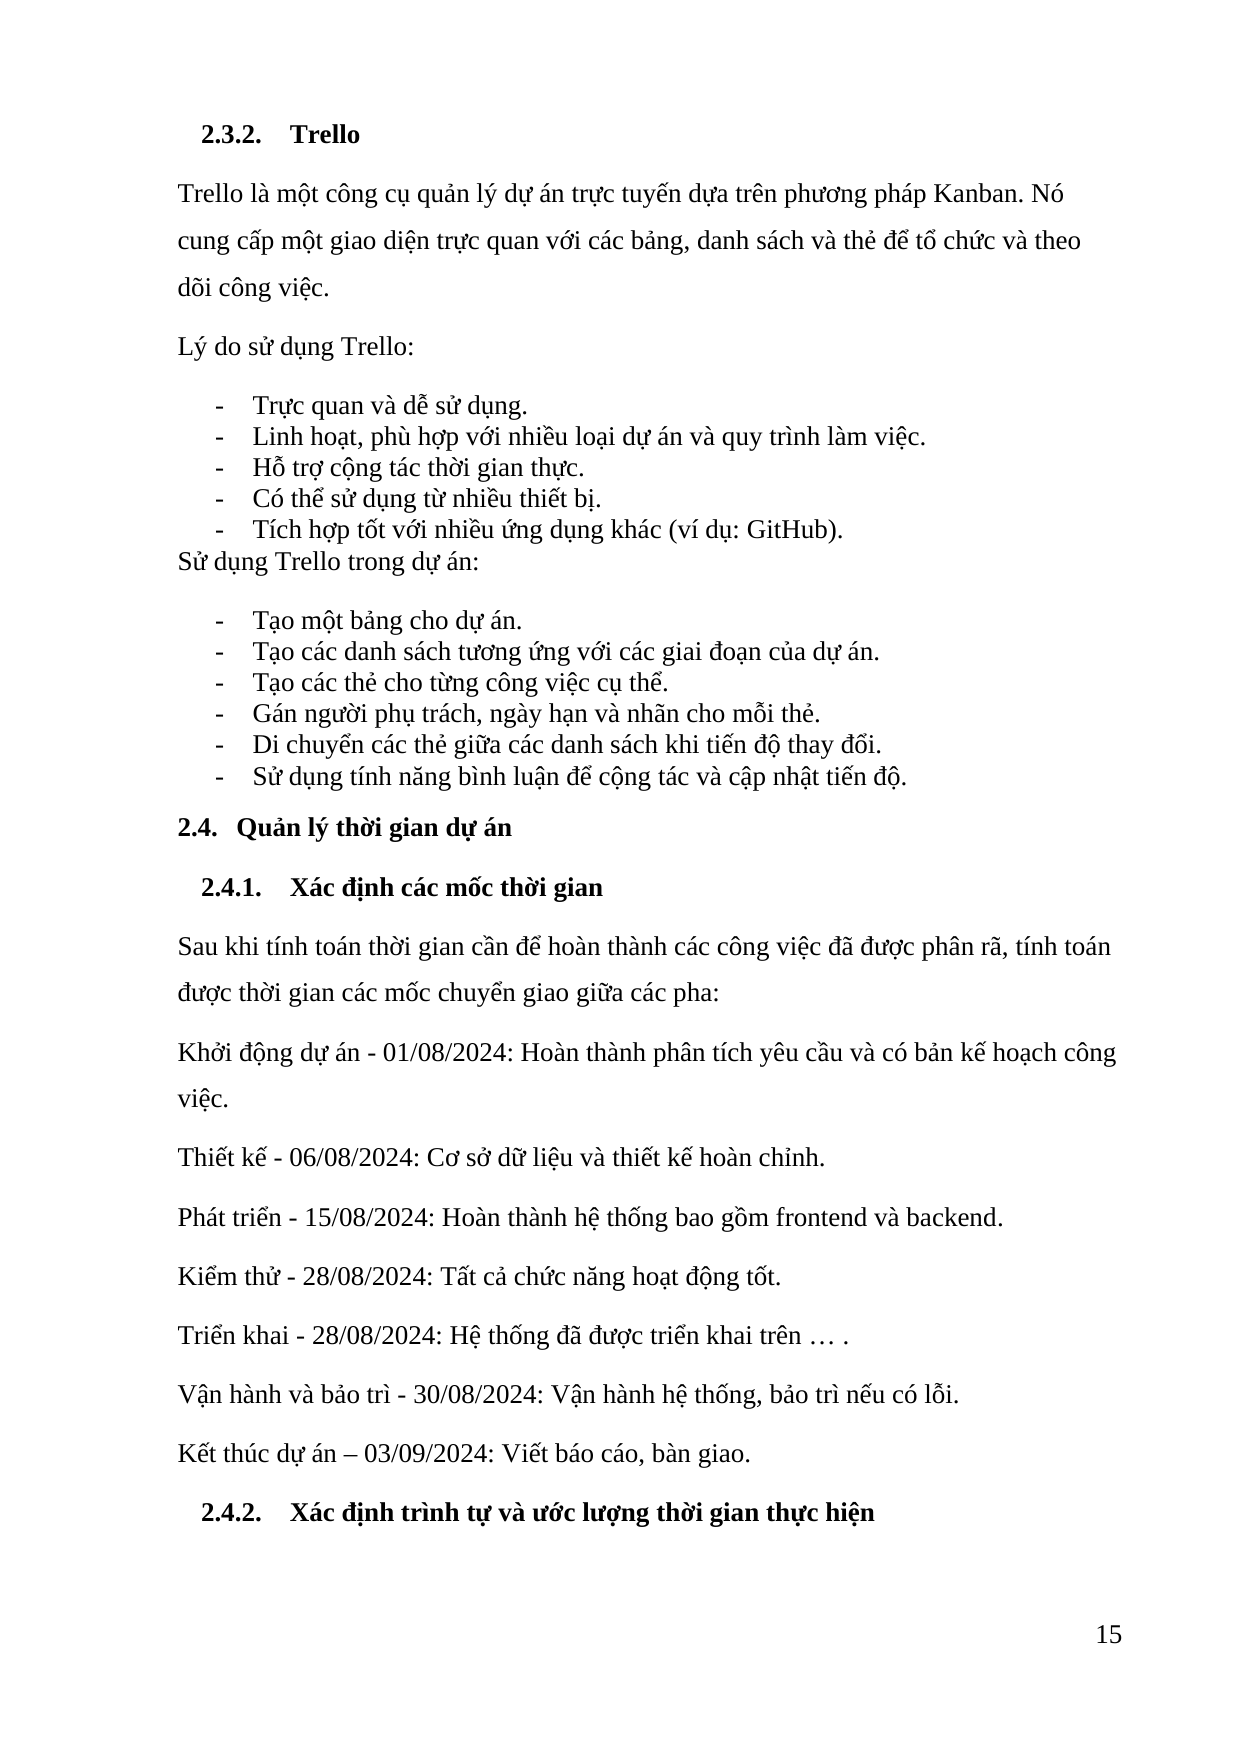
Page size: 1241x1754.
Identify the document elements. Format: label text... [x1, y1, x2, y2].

text Sau khi tính toán thời gian cần để hoàn thành các công việc đã được phân rã, tính toán được thời gian các mốc chuyển giao giữa các pha: [177, 930, 1122, 1008]
subtitle Xác định các mốc thời gian [201, 871, 1122, 902]
list Tạo các danh sách tương ứng với các giai đoạn của dự án. [215, 635, 1122, 666]
list Sử dụng tính năng bình luận để cộng tác và cập nhật tiến độ. [215, 759, 1122, 791]
text Lý do sử dụng Trello: [177, 330, 1122, 361]
subtitle Quản lý thời gian dự án [177, 812, 1122, 843]
list Trực quan và dễ sử dụng. [215, 389, 1122, 420]
list Có thể sử dụng từ nhiều thiết bị. [215, 482, 1122, 513]
list Tích hợp tốt với nhiều ứng dụng khác (ví dụ: GitHub). [215, 513, 1122, 545]
list Tạo các thẻ cho từng công việc cụ thể. [215, 666, 1122, 697]
list Gán người phụ trách, ngày hạn và nhãn cho mỗi thẻ. [215, 697, 1122, 728]
text Kiểm thử - 28/08/2024: Tất cả chức năng hoạt động tốt. [177, 1260, 1122, 1291]
subtitle Xác định trình tự và ước lượng thời gian thực hiện [201, 1497, 1122, 1528]
text Sử dụng Trello trong dự án: [177, 545, 1122, 576]
text Triển khai - 28/08/2024: Hệ thống đã được triển khai trên … . [177, 1319, 1122, 1350]
text Trello là một công cụ quản lý dự án trực tuyến dựa trên phương pháp Kanban. Nó cung cấp một giao diện trực quan với các bảng, danh sách và thẻ để tổ chức và theo dõi công việc. [177, 177, 1122, 302]
text Vận hành và bảo trì - 30/08/2024: Vận hành hệ thống, bảo trì nếu có lỗi. [177, 1378, 1122, 1409]
list Tạo một bảng cho dự án. [215, 604, 1122, 635]
text Thiết kế - 06/08/2024: Cơ sở dữ liệu và thiết kế hoàn chỉnh. [177, 1142, 1122, 1173]
subtitle Trello [201, 118, 1122, 149]
text Phát triển - 15/08/2024: Hoàn thành hệ thống bao gồm frontend và backend. [177, 1201, 1122, 1232]
list Hỗ trợ cộng tác thời gian thực. [215, 451, 1122, 482]
list Linh hoạt, phù hợp với nhiều loại dự án và quy trình làm việc. [215, 420, 1122, 451]
text Khởi động dự án - 01/08/2024: Hoàn thành phân tích yêu cầu và có bản kế hoạch công việc. [177, 1036, 1122, 1113]
text Kết thúc dự án – 03/09/2024: Viết báo cáo, bàn giao. [177, 1437, 1122, 1468]
list Di chuyển các thẻ giữa các danh sách khi tiến độ thay đổi. [215, 728, 1122, 759]
